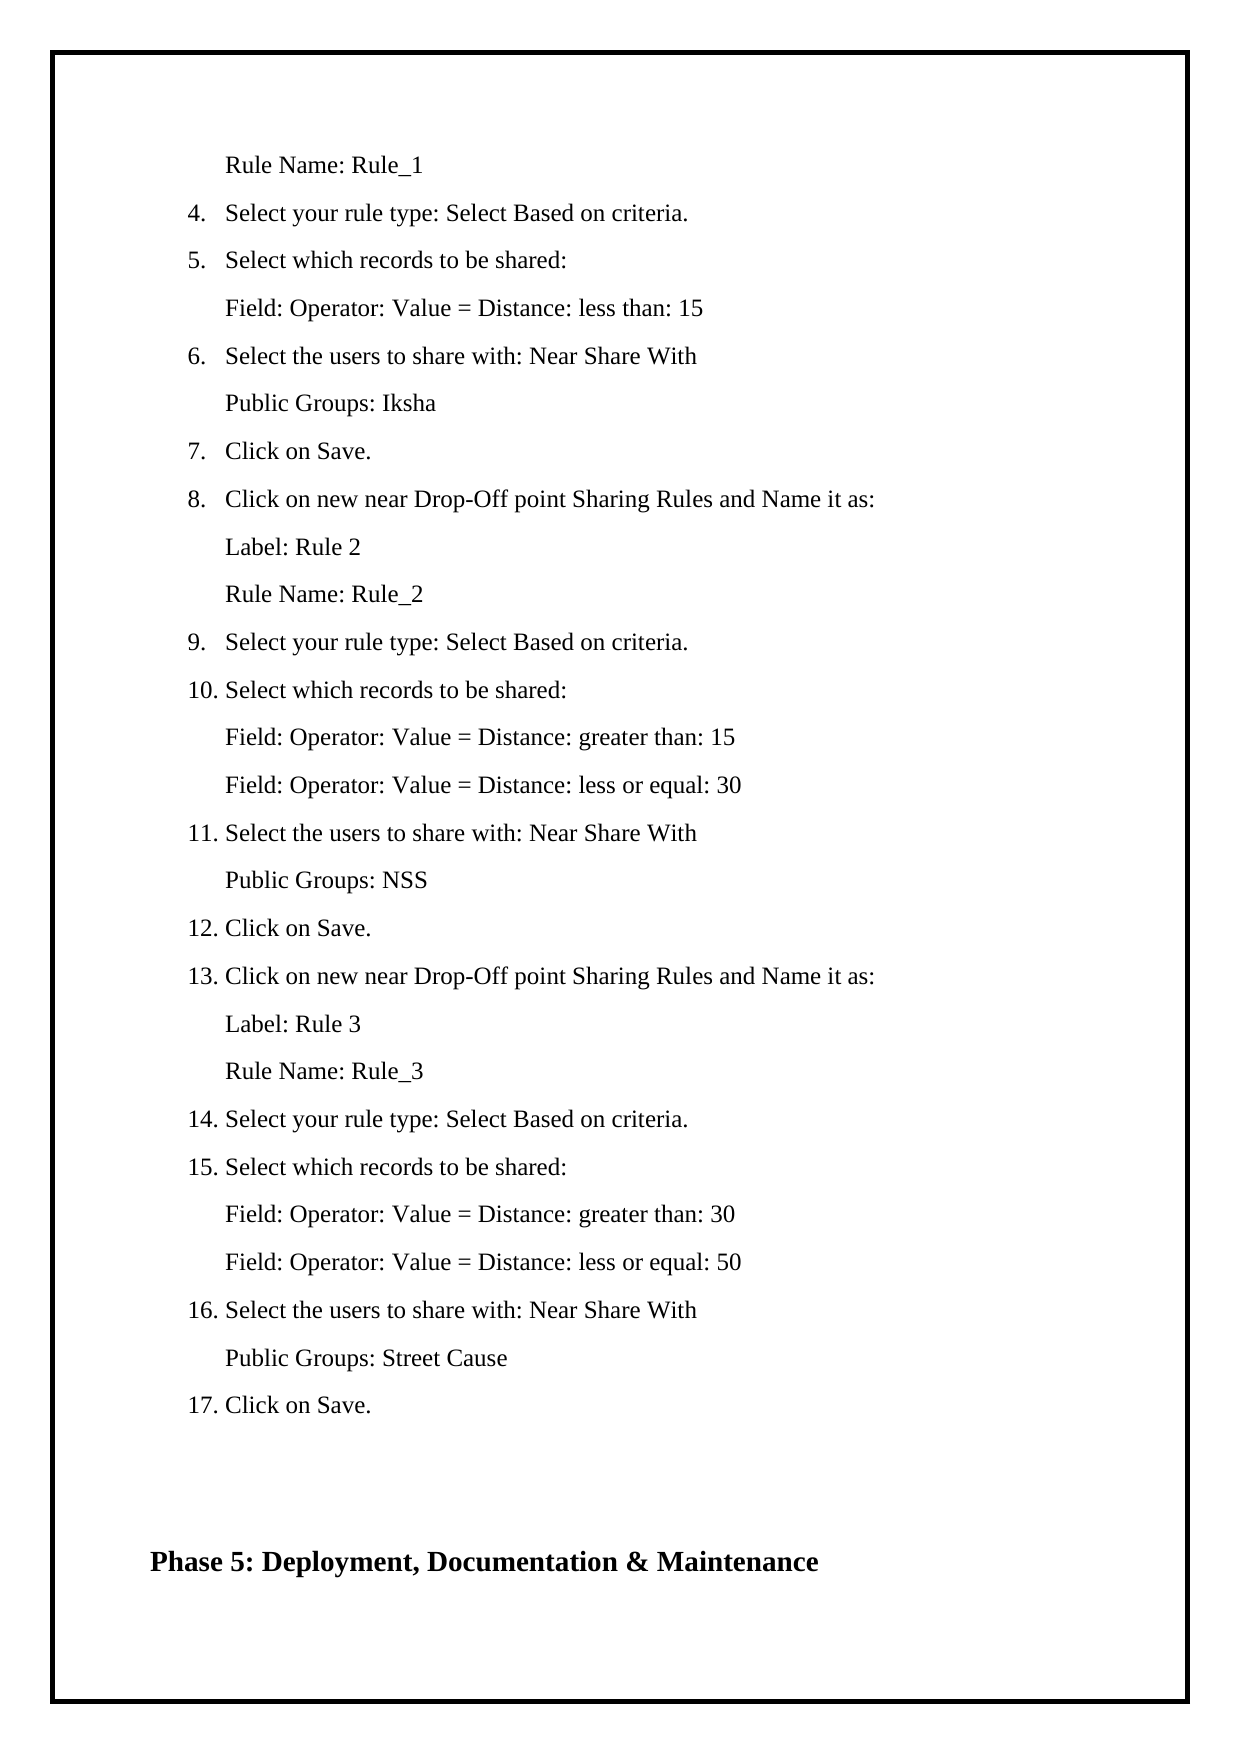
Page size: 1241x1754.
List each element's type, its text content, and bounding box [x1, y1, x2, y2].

list Click on Save. [187, 913, 1090, 942]
list Click on Save. [187, 1390, 1090, 1419]
list Select which records to be shared: [187, 1152, 1090, 1181]
list Select the users to share with: Near Share With [187, 341, 1090, 369]
text Public Groups: Iksha [150, 388, 1090, 417]
text Field: Operator: Value = Distance: less or equal: 50 [150, 1247, 1090, 1276]
text Label: Rule 2 [150, 532, 1090, 560]
text Phase 5: Deployment, Documentation & Maintenance [150, 1544, 1090, 1577]
text Rule Name: Rule_1 [150, 150, 1090, 179]
text Field: Operator: Value = Distance: greater than: 30 [150, 1199, 1090, 1228]
list Select the users to share with: Near Share With [187, 1295, 1090, 1324]
list Click on new near Drop-Off point Sharing Rules and Name it as: [187, 484, 1090, 513]
list Select your rule type: Select Based on criteria. [187, 198, 1090, 226]
list Click on new near Drop-Off point Sharing Rules and Name it as: [187, 961, 1090, 990]
text Field: Operator: Value = Distance: less or equal: 30 [150, 770, 1090, 799]
list Select which records to be shared: [187, 675, 1090, 703]
text Rule Name: Rule_2 [150, 579, 1090, 608]
list Select which records to be shared: [187, 245, 1090, 274]
text Field: Operator: Value = Distance: greater than: 15 [150, 722, 1090, 751]
list Select the users to share with: Near Share With [187, 818, 1090, 847]
list Click on Save. [187, 436, 1090, 465]
text Rule Name: Rule_3 [150, 1056, 1090, 1085]
text Public Groups: Street Cause [150, 1343, 1090, 1371]
list Select your rule type: Select Based on criteria. [187, 1104, 1090, 1133]
text Public Groups: NSS [150, 866, 1090, 894]
text Field: Operator: Value = Distance: less than: 15 [150, 293, 1090, 322]
text Label: Rule 3 [150, 1009, 1090, 1037]
list Select your rule type: Select Based on criteria. [187, 627, 1090, 656]
